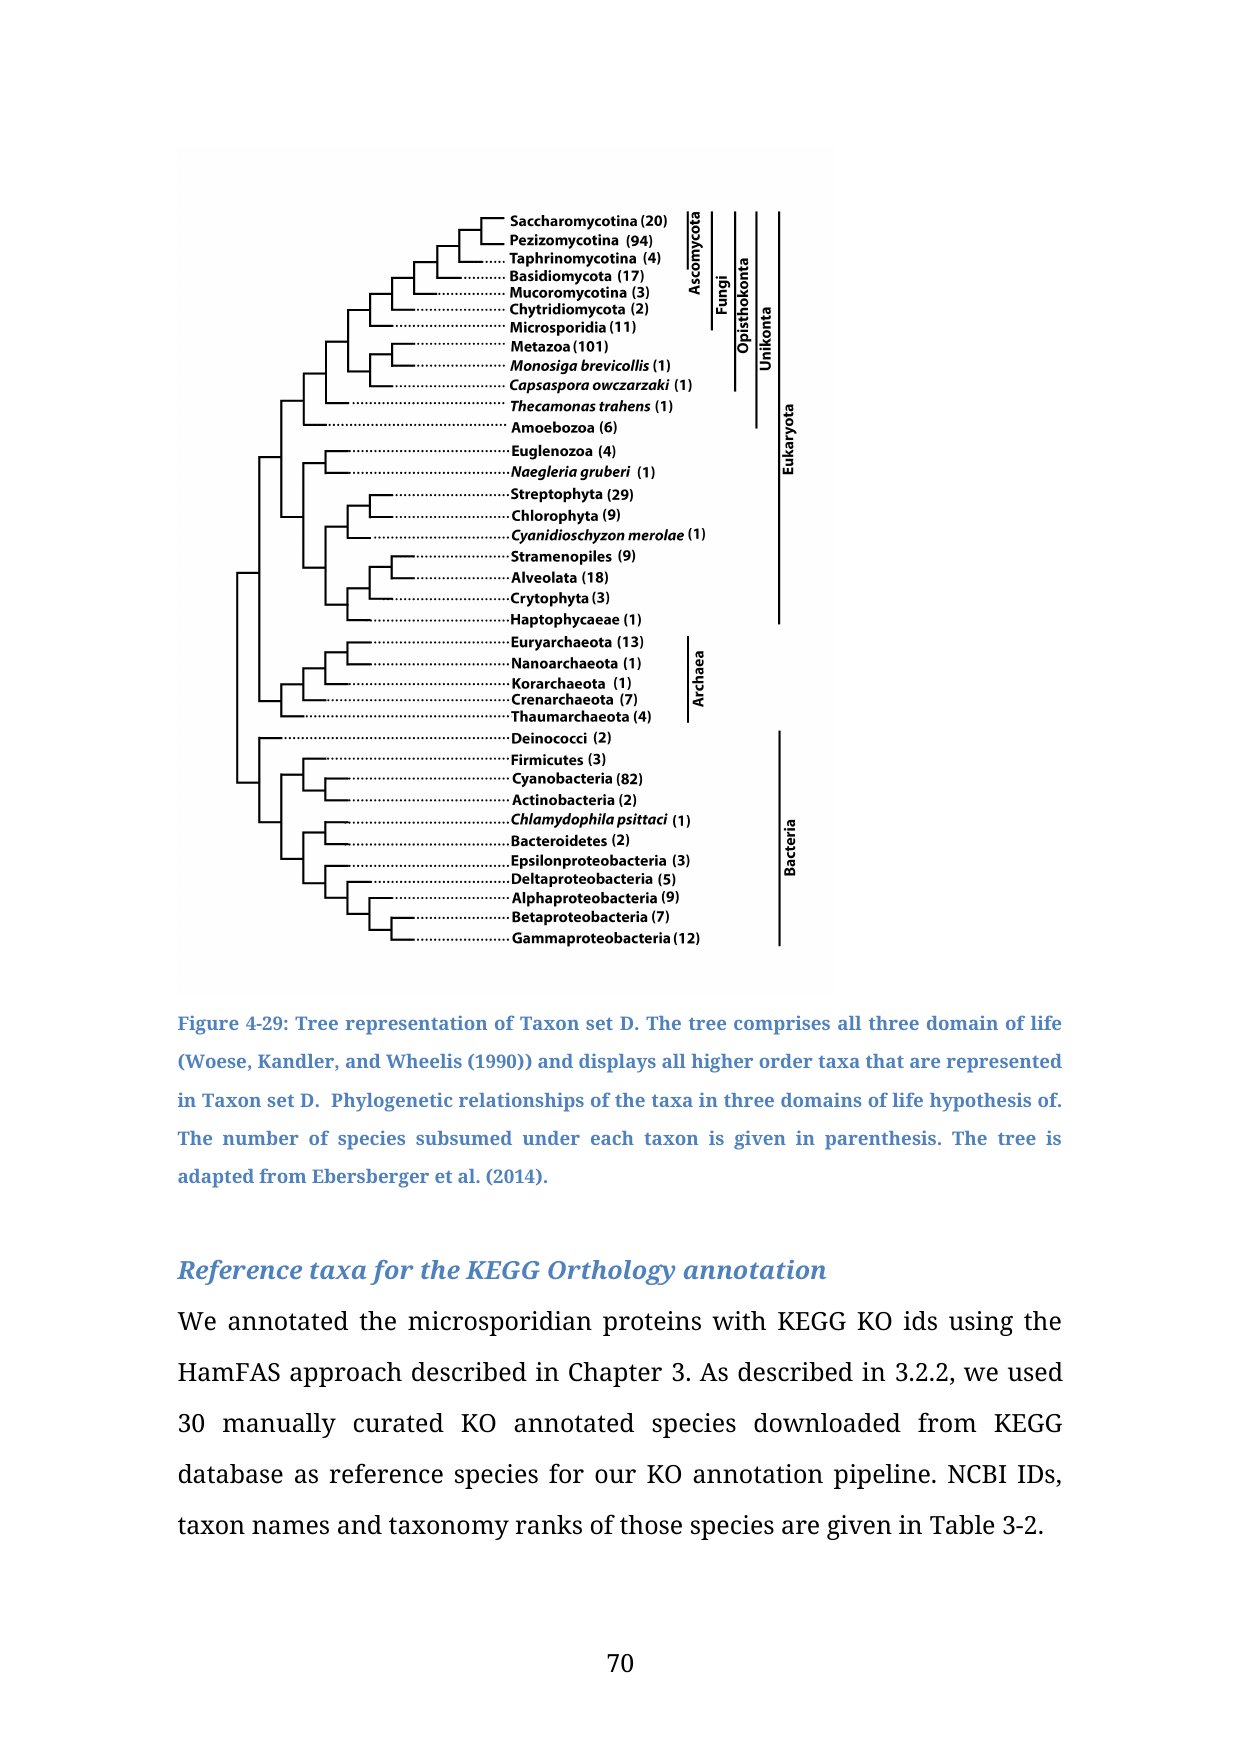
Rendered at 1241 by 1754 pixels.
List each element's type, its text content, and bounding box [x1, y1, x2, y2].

text Reference taxa for the KEGG Orthology annotation [177, 1253, 1063, 1287]
picture [177, 147, 834, 994]
